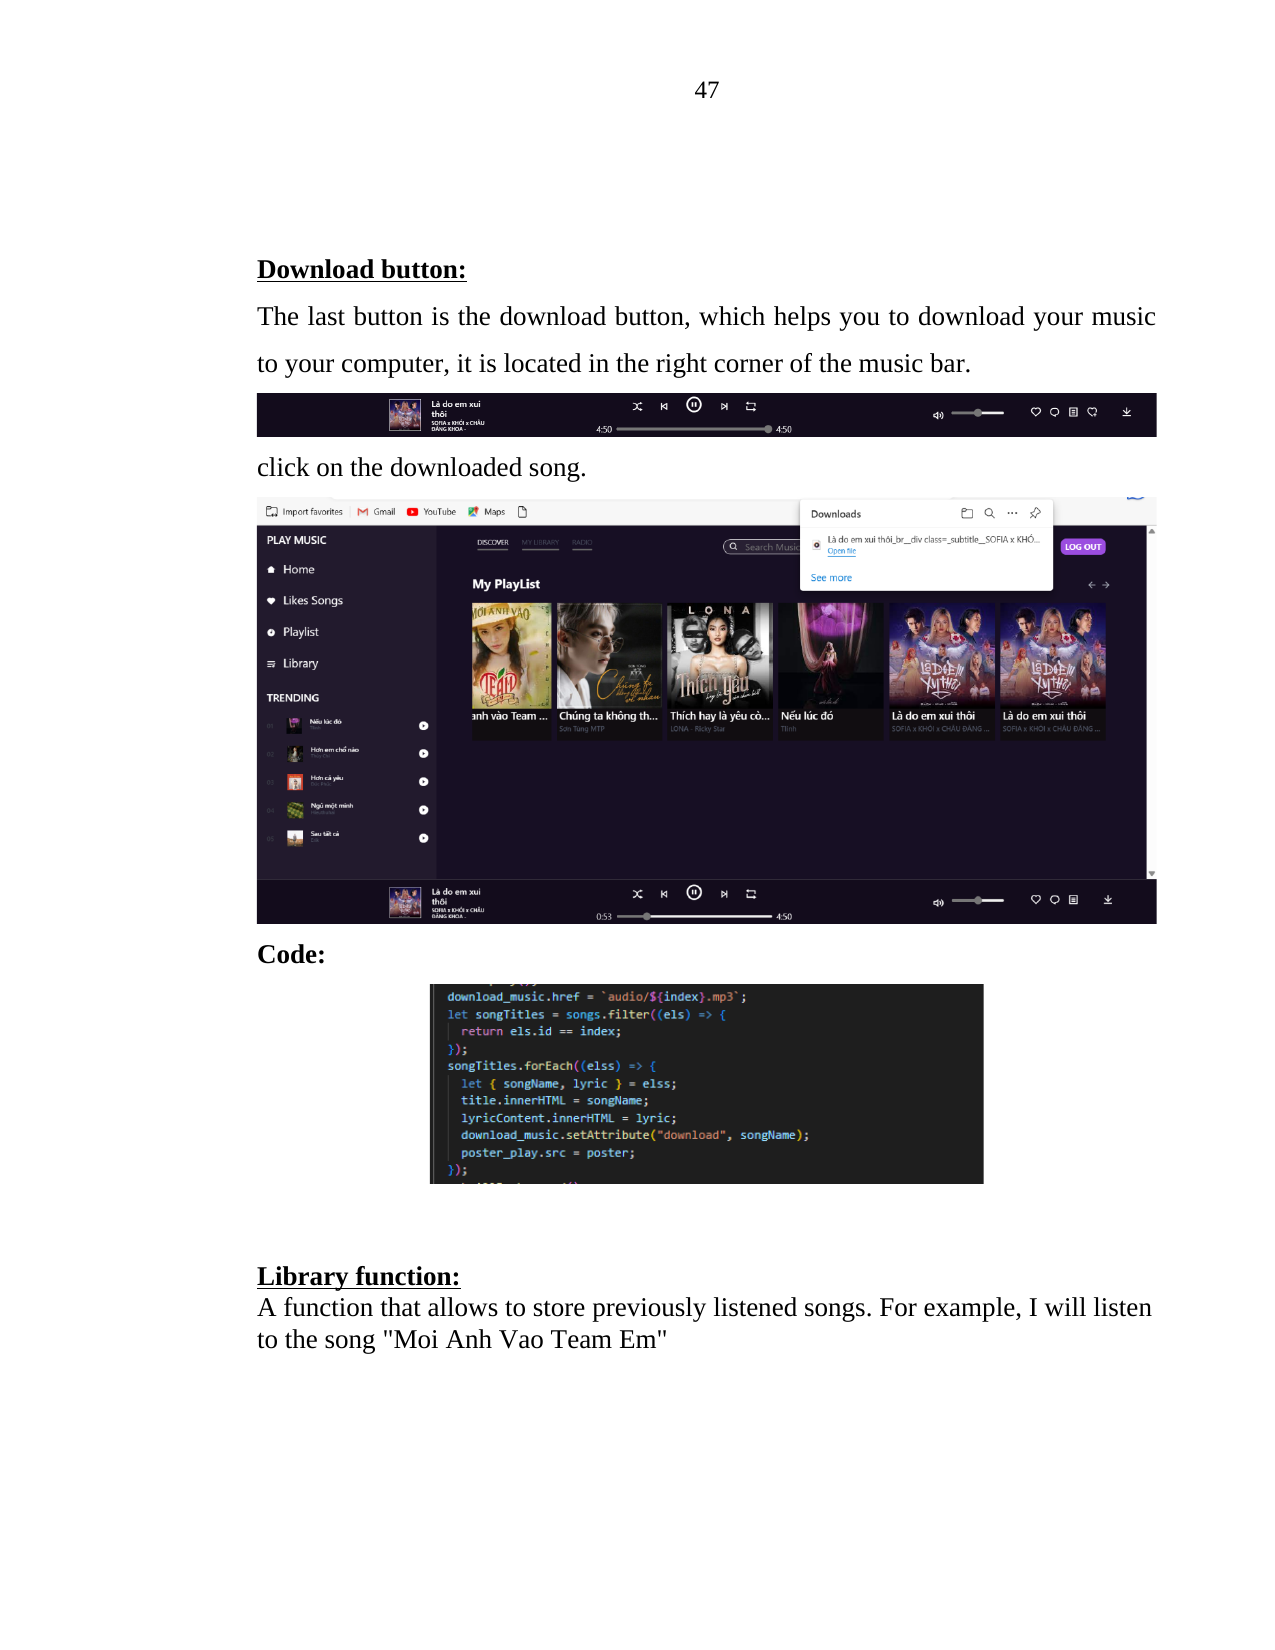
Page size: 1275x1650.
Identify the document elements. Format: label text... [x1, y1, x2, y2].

picture [429, 984, 984, 1184]
picture [256, 393, 1157, 437]
list The last button is the download button, which helps you to download your music to your computer, it is located in the right corner of the music bar. [257, 300, 1157, 378]
list Download button: [257, 253, 1157, 284]
text A function that allows to store previously listened songs. For example, I will listen to the song "Moi Anh Vao Team Em" [257, 1292, 1157, 1354]
text Library function: [257, 1260, 1157, 1292]
list click on the downloaded song. [257, 451, 1157, 482]
list Code: [257, 938, 1157, 969]
picture [256, 497, 1157, 924]
